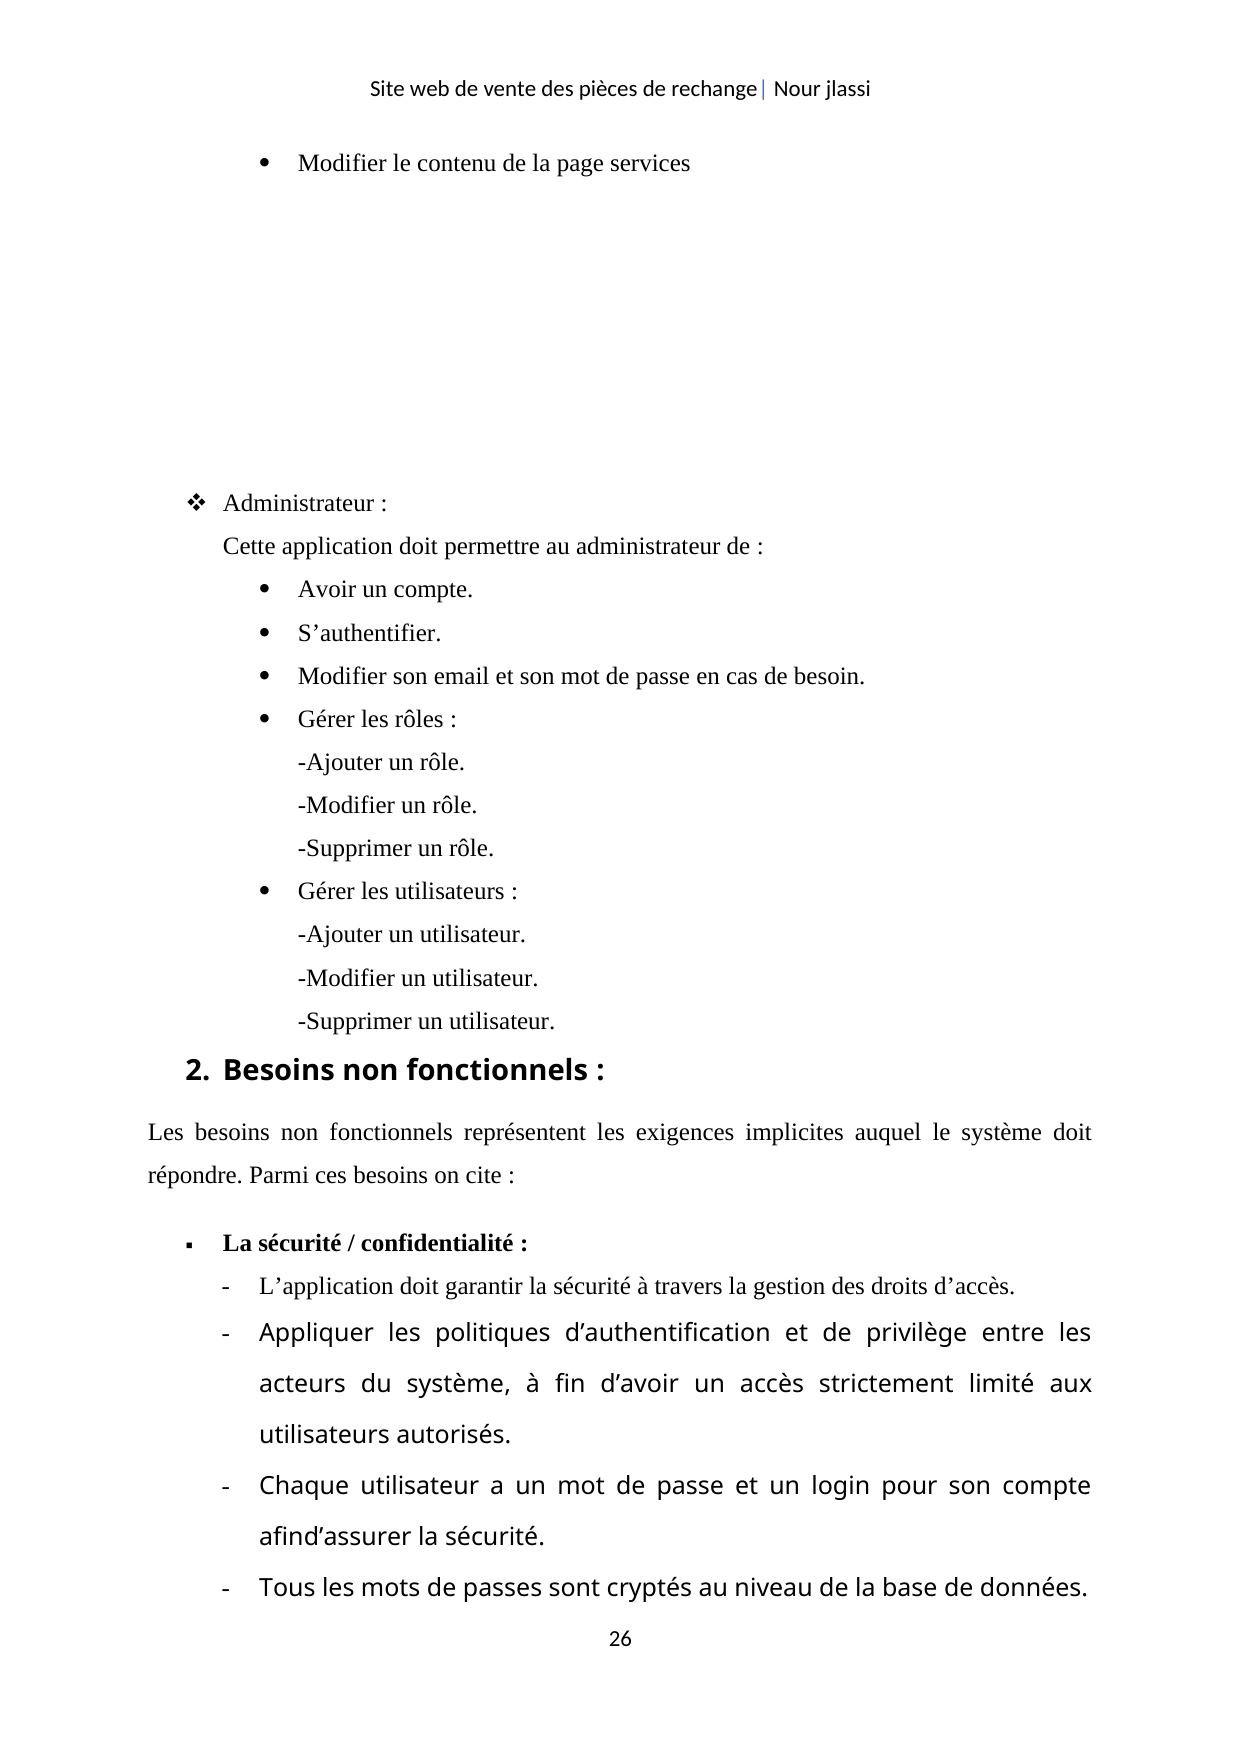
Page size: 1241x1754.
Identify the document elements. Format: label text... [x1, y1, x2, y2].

list -Modifier un rôle. [298, 790, 1092, 819]
list L’application doit garantir la sécurité à travers la gestion des droits d’accès. [221, 1271, 1092, 1300]
list -Ajouter un utilisateur. [298, 919, 1092, 948]
list -Modifier un utilisateur. [298, 963, 1092, 991]
list Avoir un compte. [260, 574, 1092, 603]
list Gérer les rôles : [260, 704, 1092, 733]
list Modifier le contenu de la page services [260, 148, 1092, 176]
text Les besoins non fonctionnels représentent les exigences implicites auquel le système doit répondre. Parmi ces besoins on cite : [148, 1117, 1092, 1189]
list S’authentifier. [260, 618, 1092, 646]
list Modifier son email et son mot de passe en cas de besoin. [260, 661, 1092, 689]
list -Supprimer un rôle. [298, 833, 1092, 862]
list La sécurité / confidentialité : [185, 1228, 1092, 1257]
list Cette application doit permettre au administrateur de : [223, 531, 1092, 560]
list -Ajouter un rôle. [298, 747, 1092, 776]
list Besoins non fonctionnels : [185, 1049, 1092, 1089]
list Chaque utilisateur a un mot de passe et un login pour son compte afind’assurer la sécurité. [221, 1467, 1092, 1552]
list Tous les mots de passes sont cryptés au niveau de la base de données. [221, 1569, 1092, 1603]
list Appliquer les politiques d’authentification et de privilège entre les acteurs du système, à fin d’avoir un accès strictement limité aux utilisateurs autorisés. [221, 1314, 1092, 1450]
list -Supprimer un utilisateur. [298, 1006, 1092, 1034]
list Gérer les utilisateurs : [260, 876, 1092, 905]
list Administrateur : [185, 488, 1092, 517]
